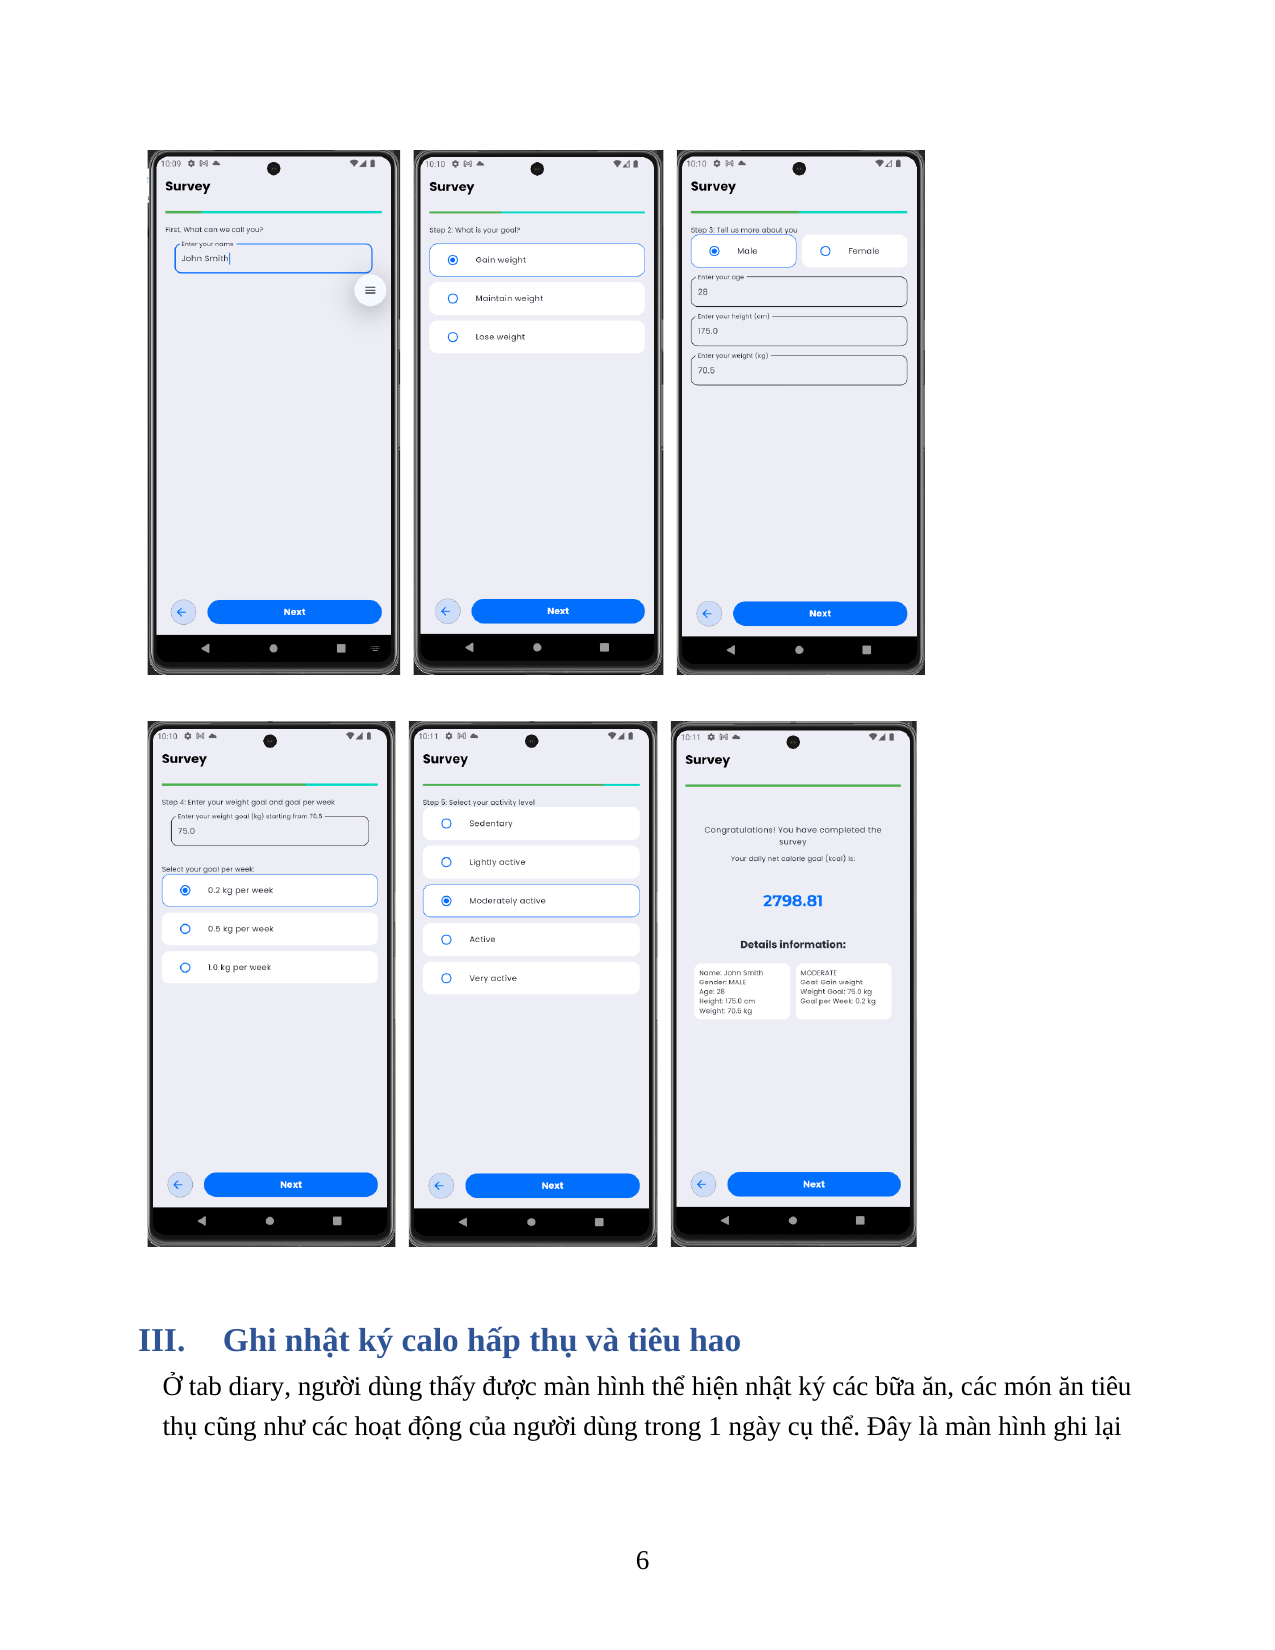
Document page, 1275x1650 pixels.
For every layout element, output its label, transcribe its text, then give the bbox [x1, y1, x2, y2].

picture [413, 150, 664, 675]
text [162, 1370, 1137, 1441]
picture [147, 721, 396, 1247]
picture [147, 150, 400, 675]
picture [670, 721, 917, 1247]
subtitle Ghi nhật ký calo hấp thụ và tiêu hao [185, 1320, 1137, 1358]
picture [676, 150, 925, 675]
picture [408, 721, 658, 1247]
